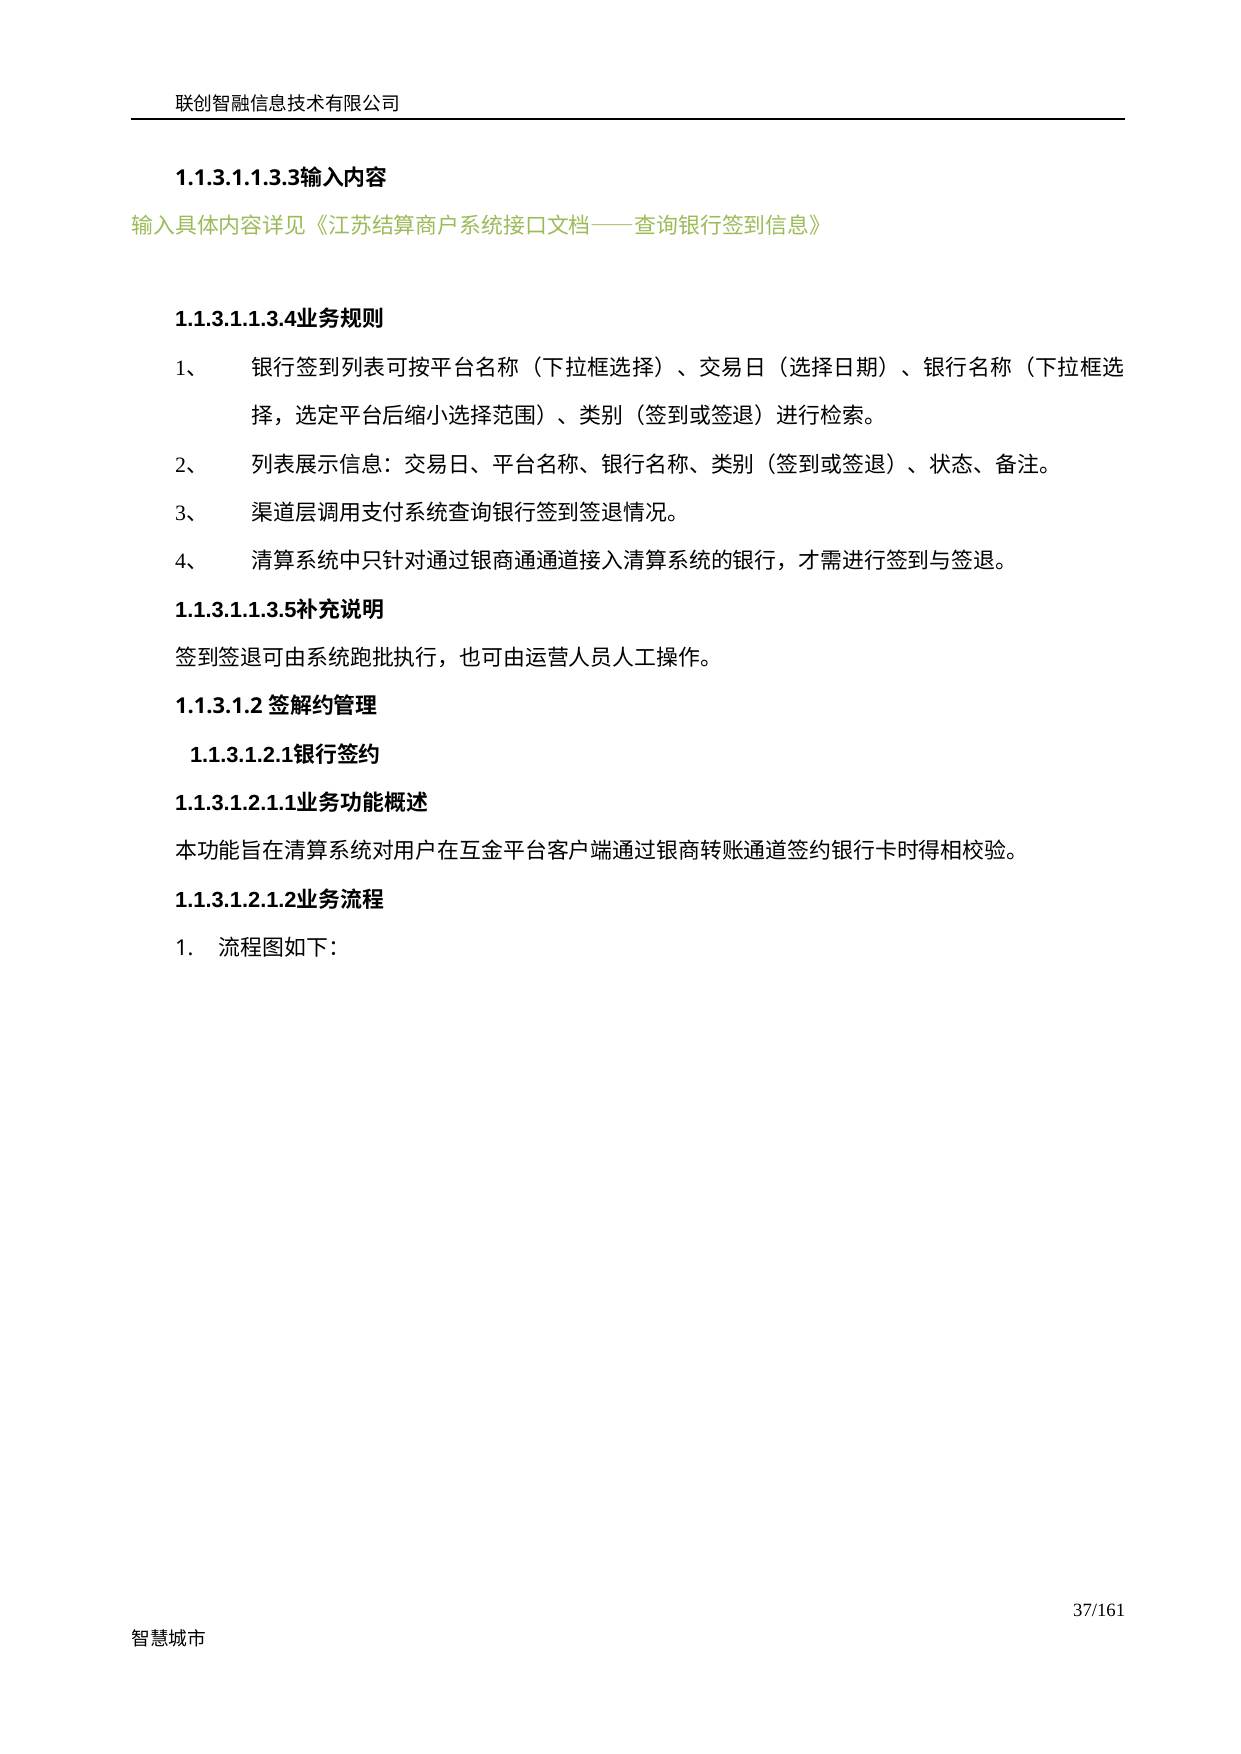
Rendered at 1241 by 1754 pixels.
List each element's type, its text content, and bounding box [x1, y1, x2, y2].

subtitle 补充说明 [131, 591, 1125, 624]
text 输入具体内容详见《江苏结算商户系统接口文档——查询银行签到信息》 [131, 207, 1125, 240]
list 清算系统中只针对通过银商通通道接入清算系统的银行，才需进行签到与签退。 [175, 543, 1125, 576]
subtitle 签解约管理 [131, 688, 1125, 721]
list 渠道层调用支付系统查询银行签到签退情况。 [175, 495, 1125, 527]
subtitle 业务规则 [131, 301, 1125, 333]
list 列表展示信息：交易日、平台名称、银行名称、类别（签到或签退）、状态、备注。 [175, 446, 1125, 479]
text 本功能旨在清算系统对用户在互金平台客户端通过银商转账通道签约银行卡时得相校验。 [131, 833, 1125, 866]
text 签到签退可由系统跑批执行，也可由运营人员人工操作。 [131, 640, 1125, 672]
subtitle 业务功能概述 [131, 785, 1125, 817]
subtitle 业务流程 [131, 881, 1125, 914]
subtitle 银行签约 [146, 736, 1103, 769]
list 流程图如下： [175, 930, 1125, 962]
subtitle 输入内容 [131, 159, 1125, 192]
list 银行签到列表可按平台名称（下拉框选择）、交易日（选择日期）、银行名称（下拉框选择，选定平台后缩小选择范围）、类别（签到或签退）进行检索。 [175, 349, 1125, 431]
